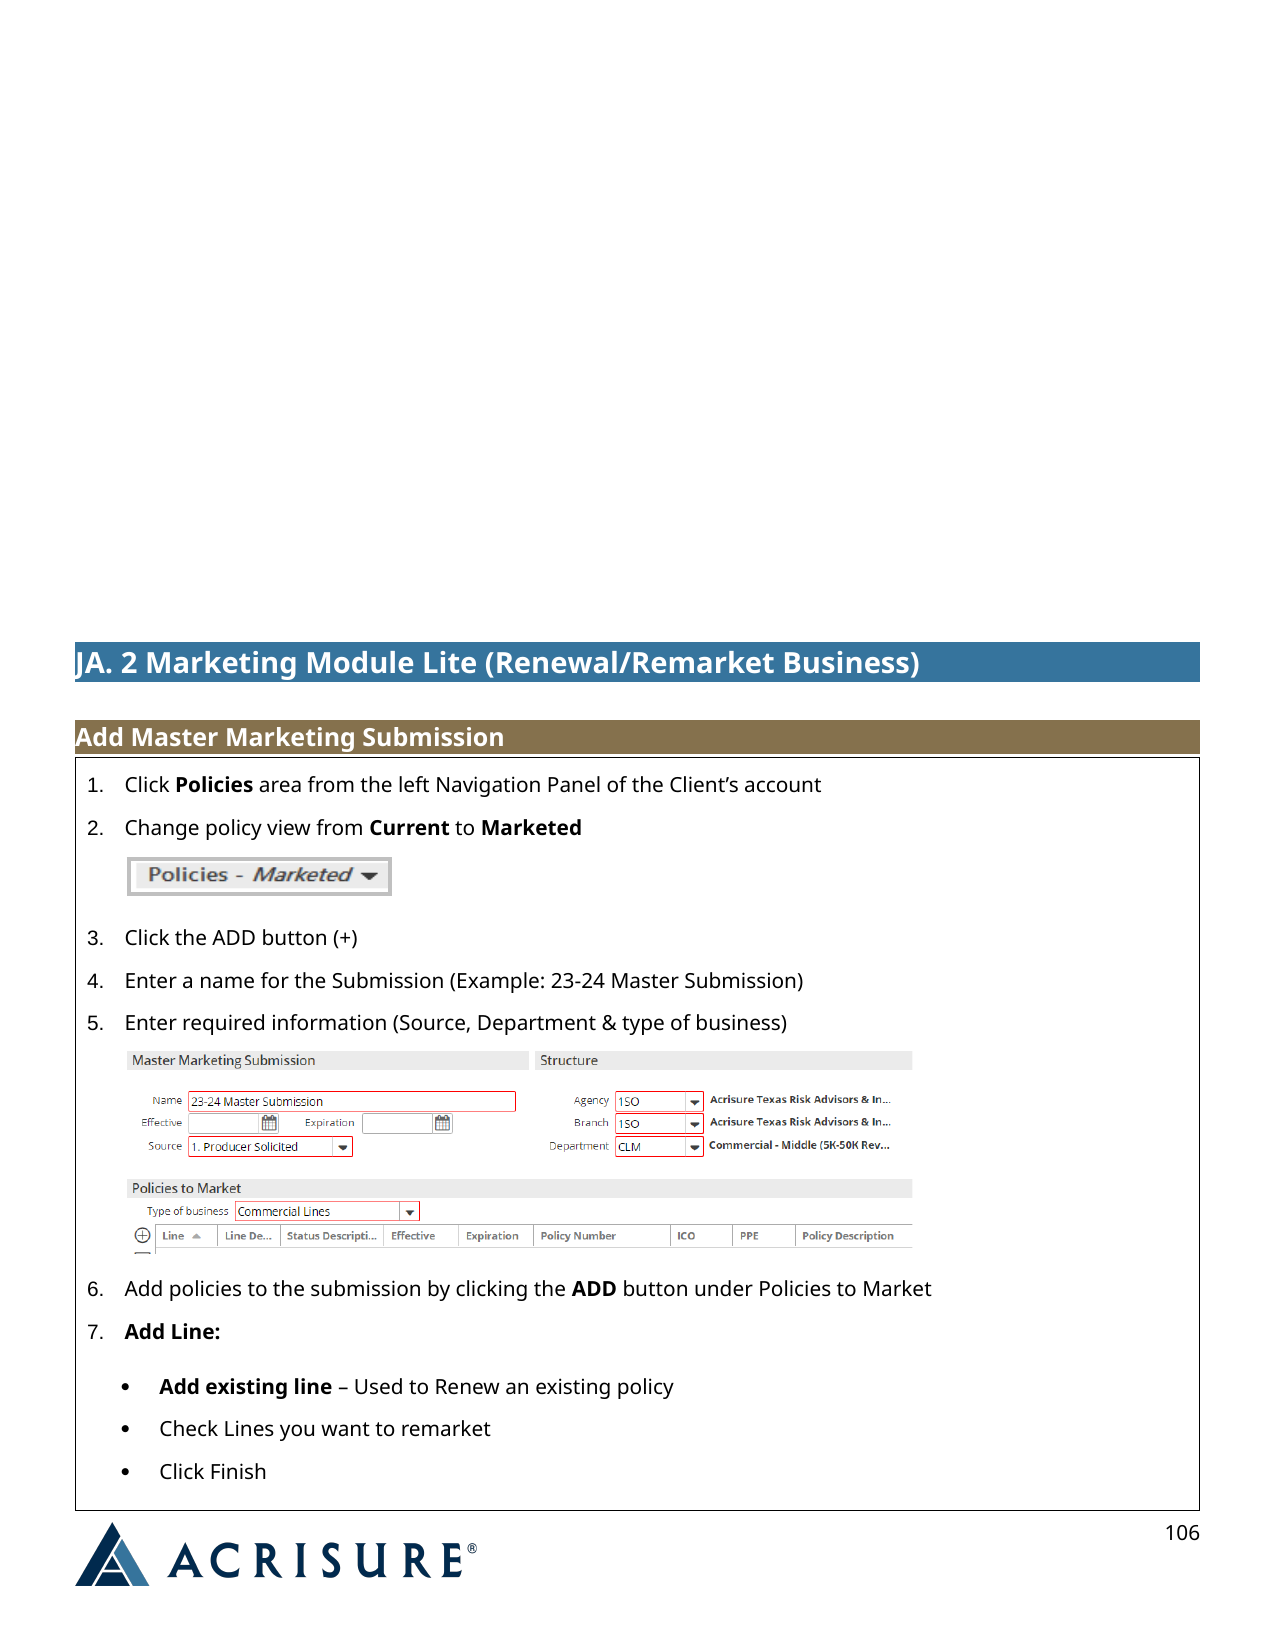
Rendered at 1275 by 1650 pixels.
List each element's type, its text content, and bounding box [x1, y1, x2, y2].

picture [124, 1051, 913, 1254]
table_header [76, 758, 1199, 1510]
subtitle JA. 2 Marketing Module Lite (Renewal/Remarket Business) [75, 642, 1200, 682]
subtitle Add Master Marketing Submission [75, 720, 1200, 754]
picture [75, 1522, 477, 1586]
picture [131, 861, 388, 892]
